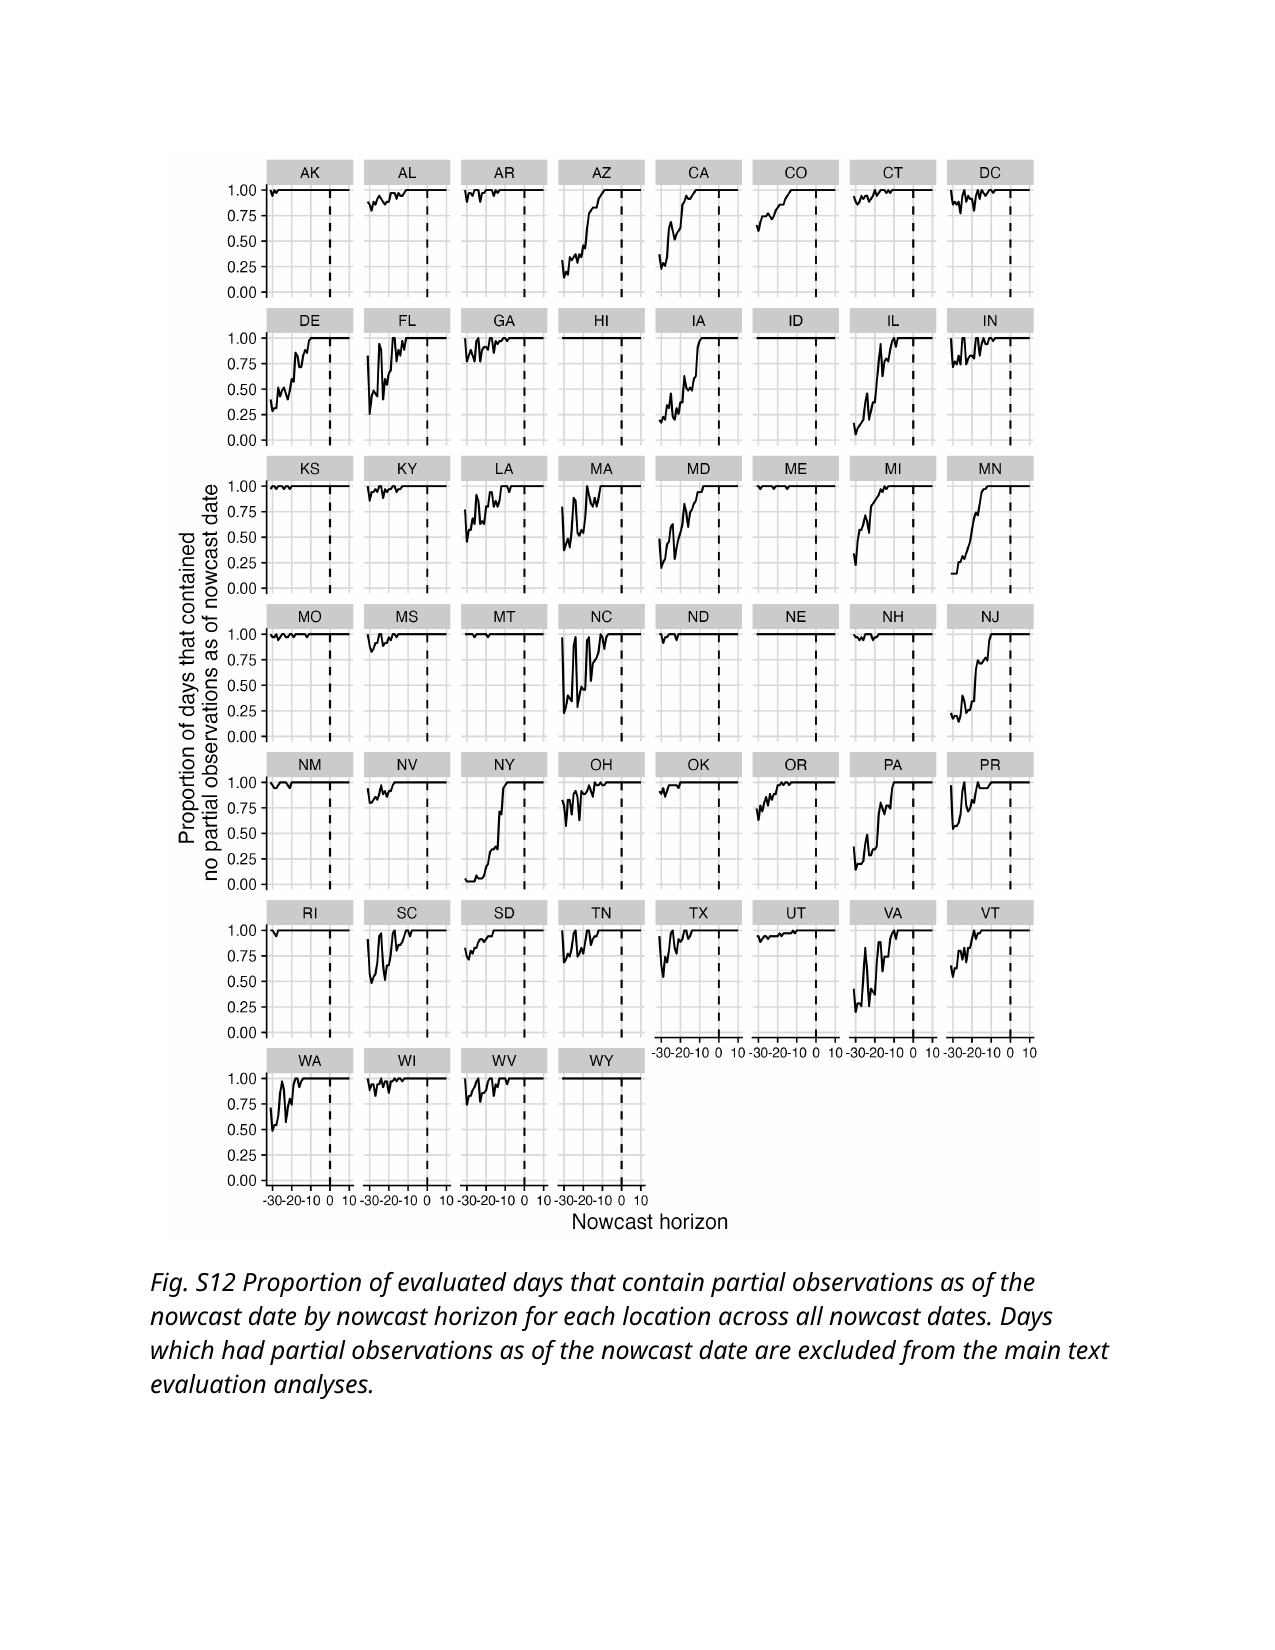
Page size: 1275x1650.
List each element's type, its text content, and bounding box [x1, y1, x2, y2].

picture [168, 150, 1044, 1244]
text Fig. S12 Proportion of evaluated days that contain partial observations as of the nowcast date by nowcast horizon for each location across all nowcast dates. Days which had partial observations as of the nowcast date are excluded from the main text evaluation analyses. [150, 1264, 1125, 1401]
